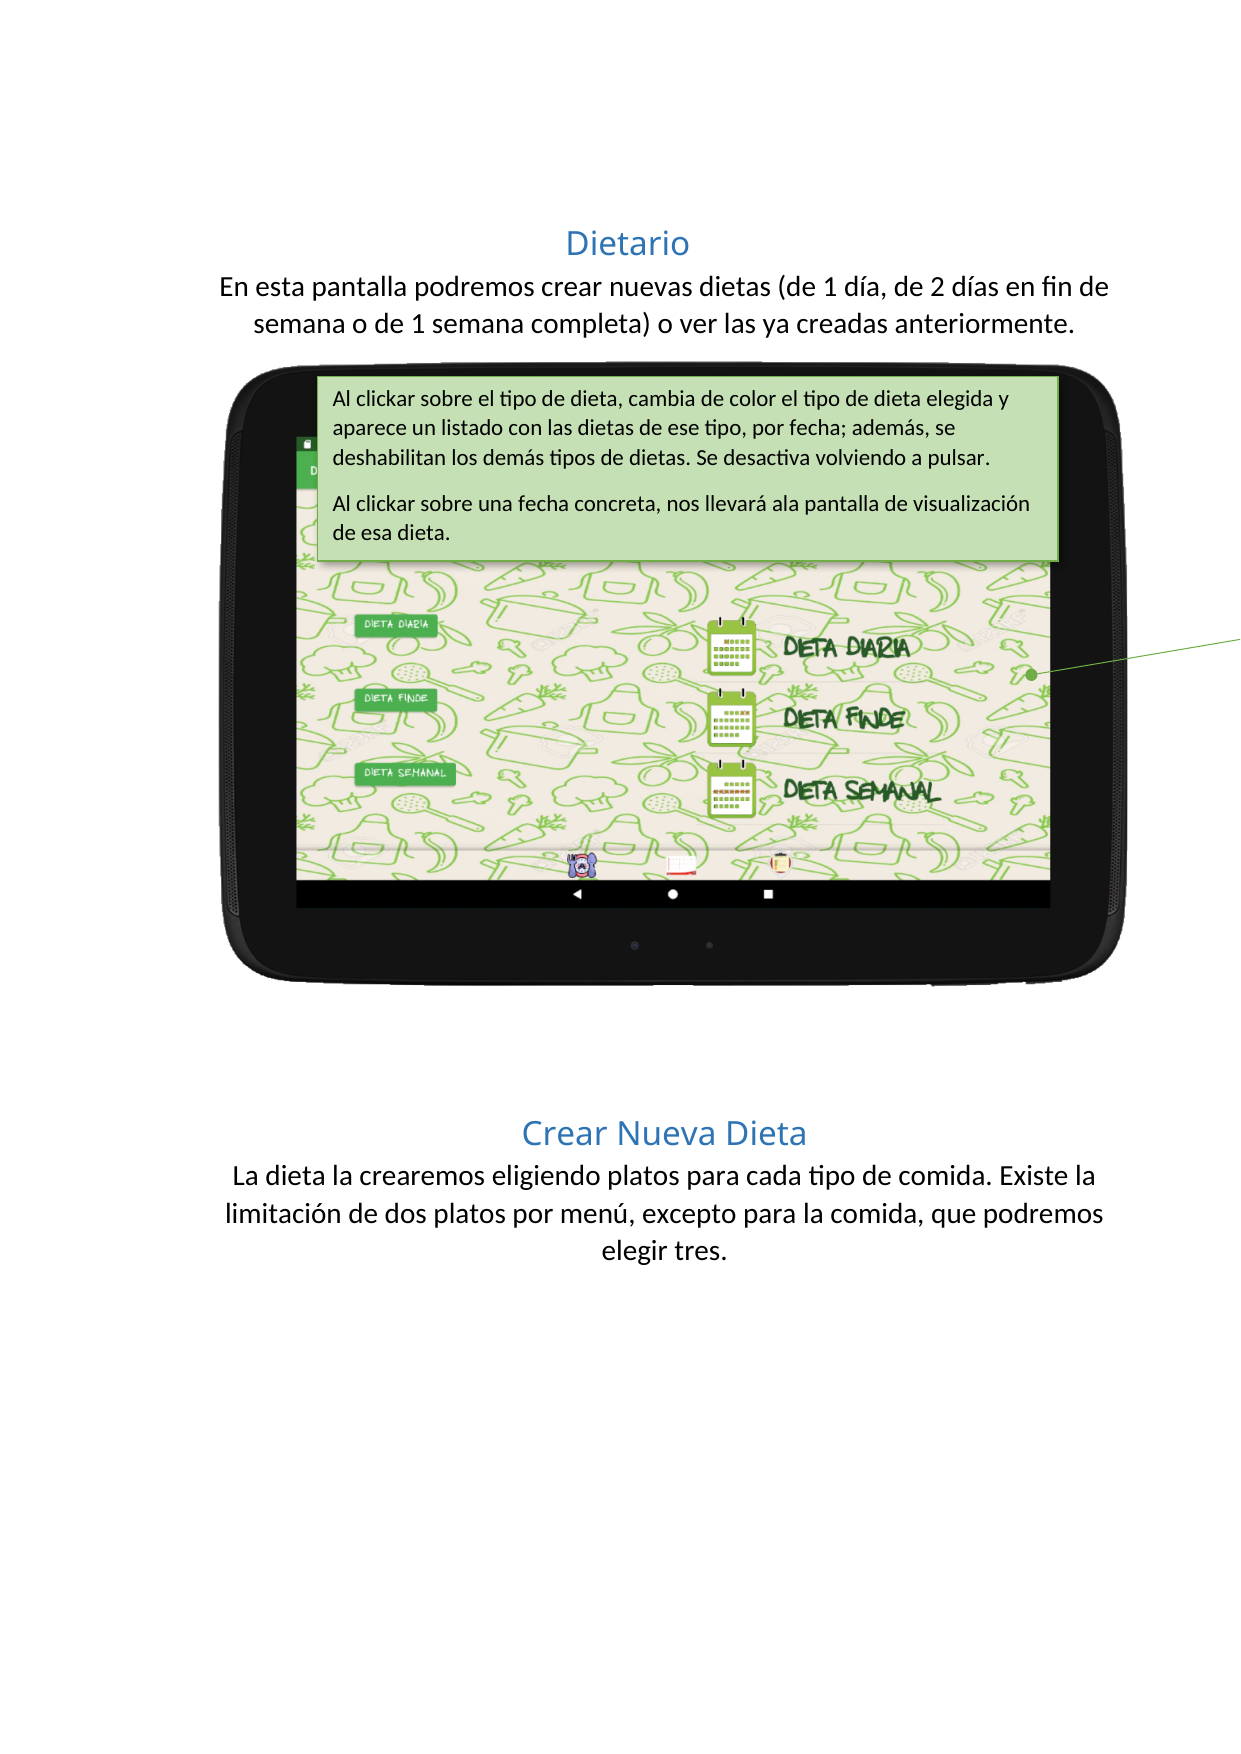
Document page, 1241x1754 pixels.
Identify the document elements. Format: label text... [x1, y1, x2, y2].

picture [206, 359, 1128, 989]
subtitle Dietario [133, 220, 1122, 266]
text En esta pantalla podremos crear nuevas dietas (de 1 día, de 2 días en fin de semana o de 1 semana completa) o ver las ya creadas anteriormente. [207, 268, 1122, 341]
subtitle Crear Nueva Dieta [133, 1110, 1122, 1155]
text La dieta la crearemos eligiendo platos para cada tipo de comida. Existe la limitación de dos platos por menú, excepto para la comida, que podremos elegir tres. [207, 1157, 1122, 1268]
